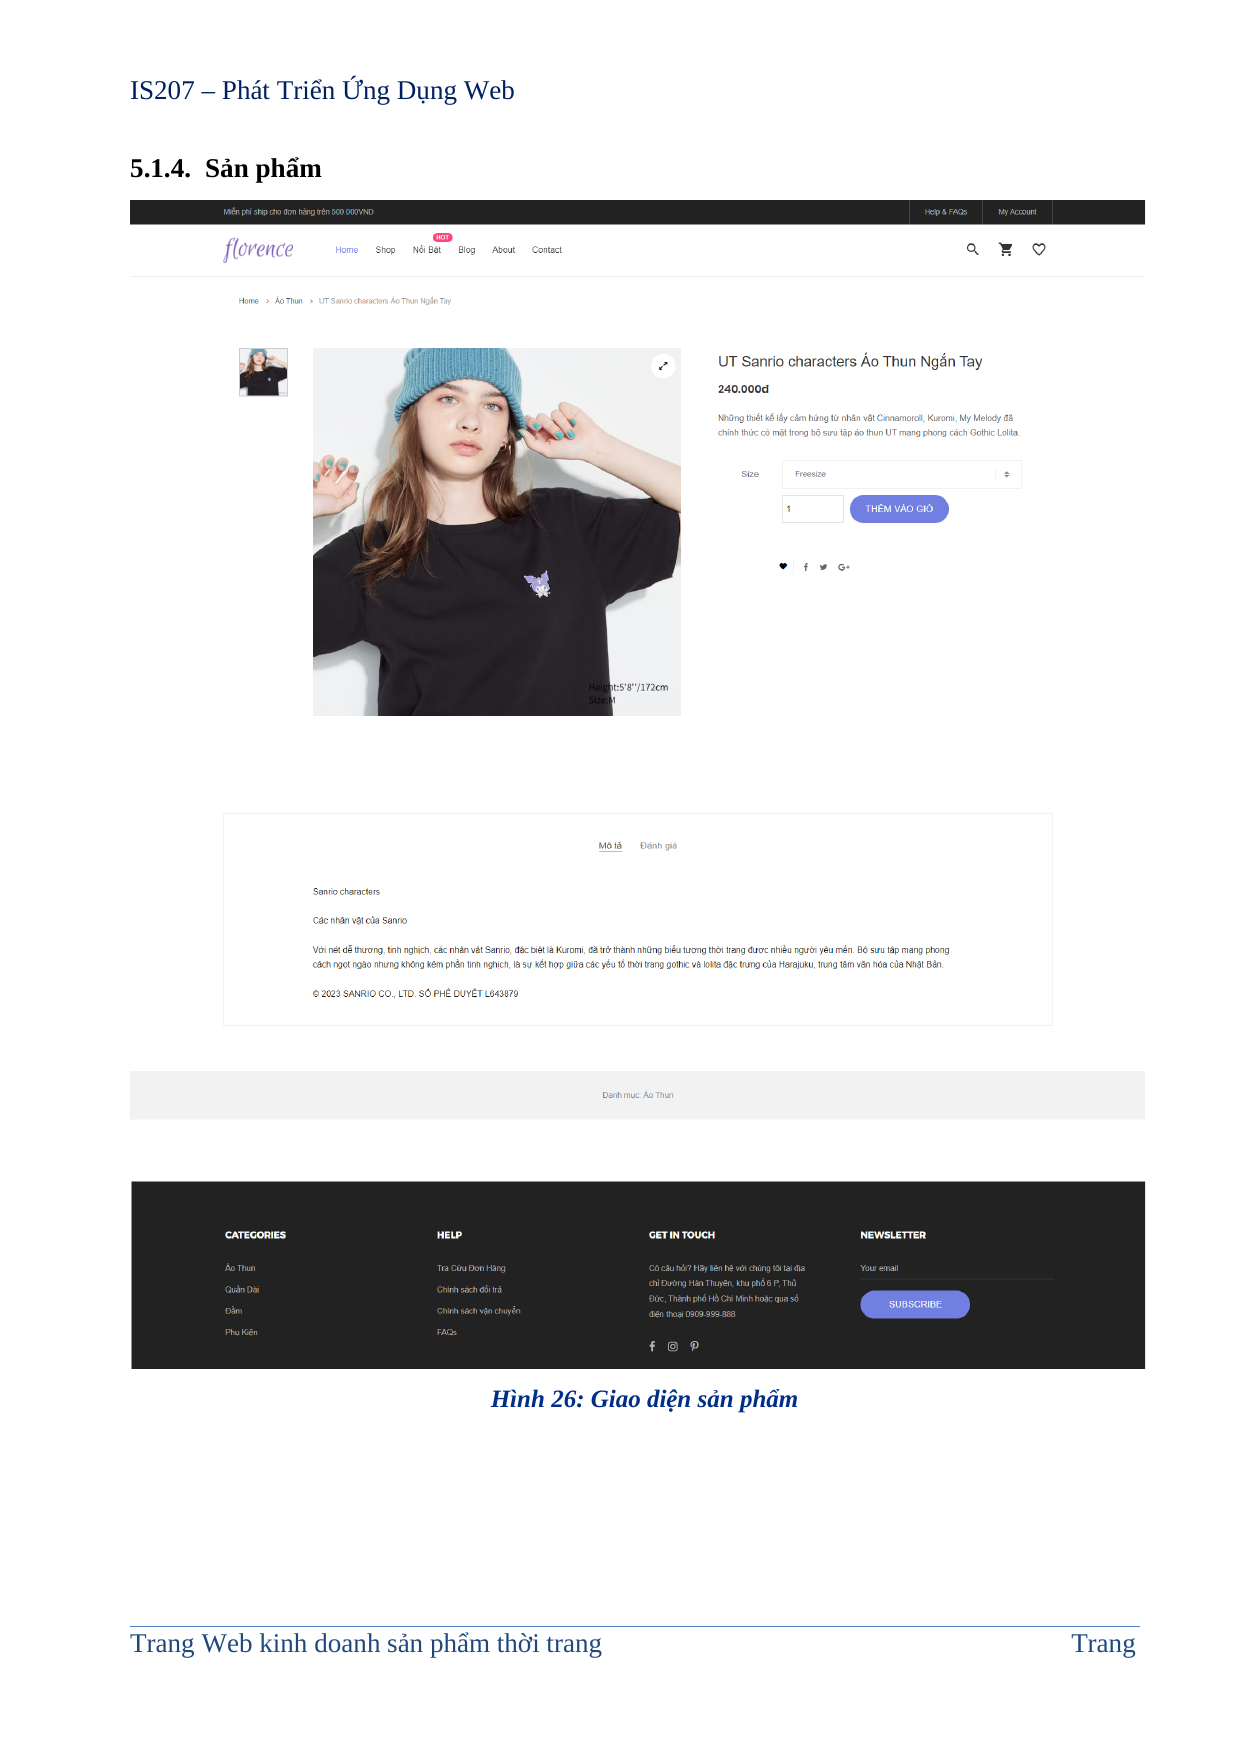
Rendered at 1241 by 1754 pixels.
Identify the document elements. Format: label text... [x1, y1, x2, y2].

subtitle Sản phẩm [130, 152, 1140, 183]
picture [129, 198, 1146, 1369]
